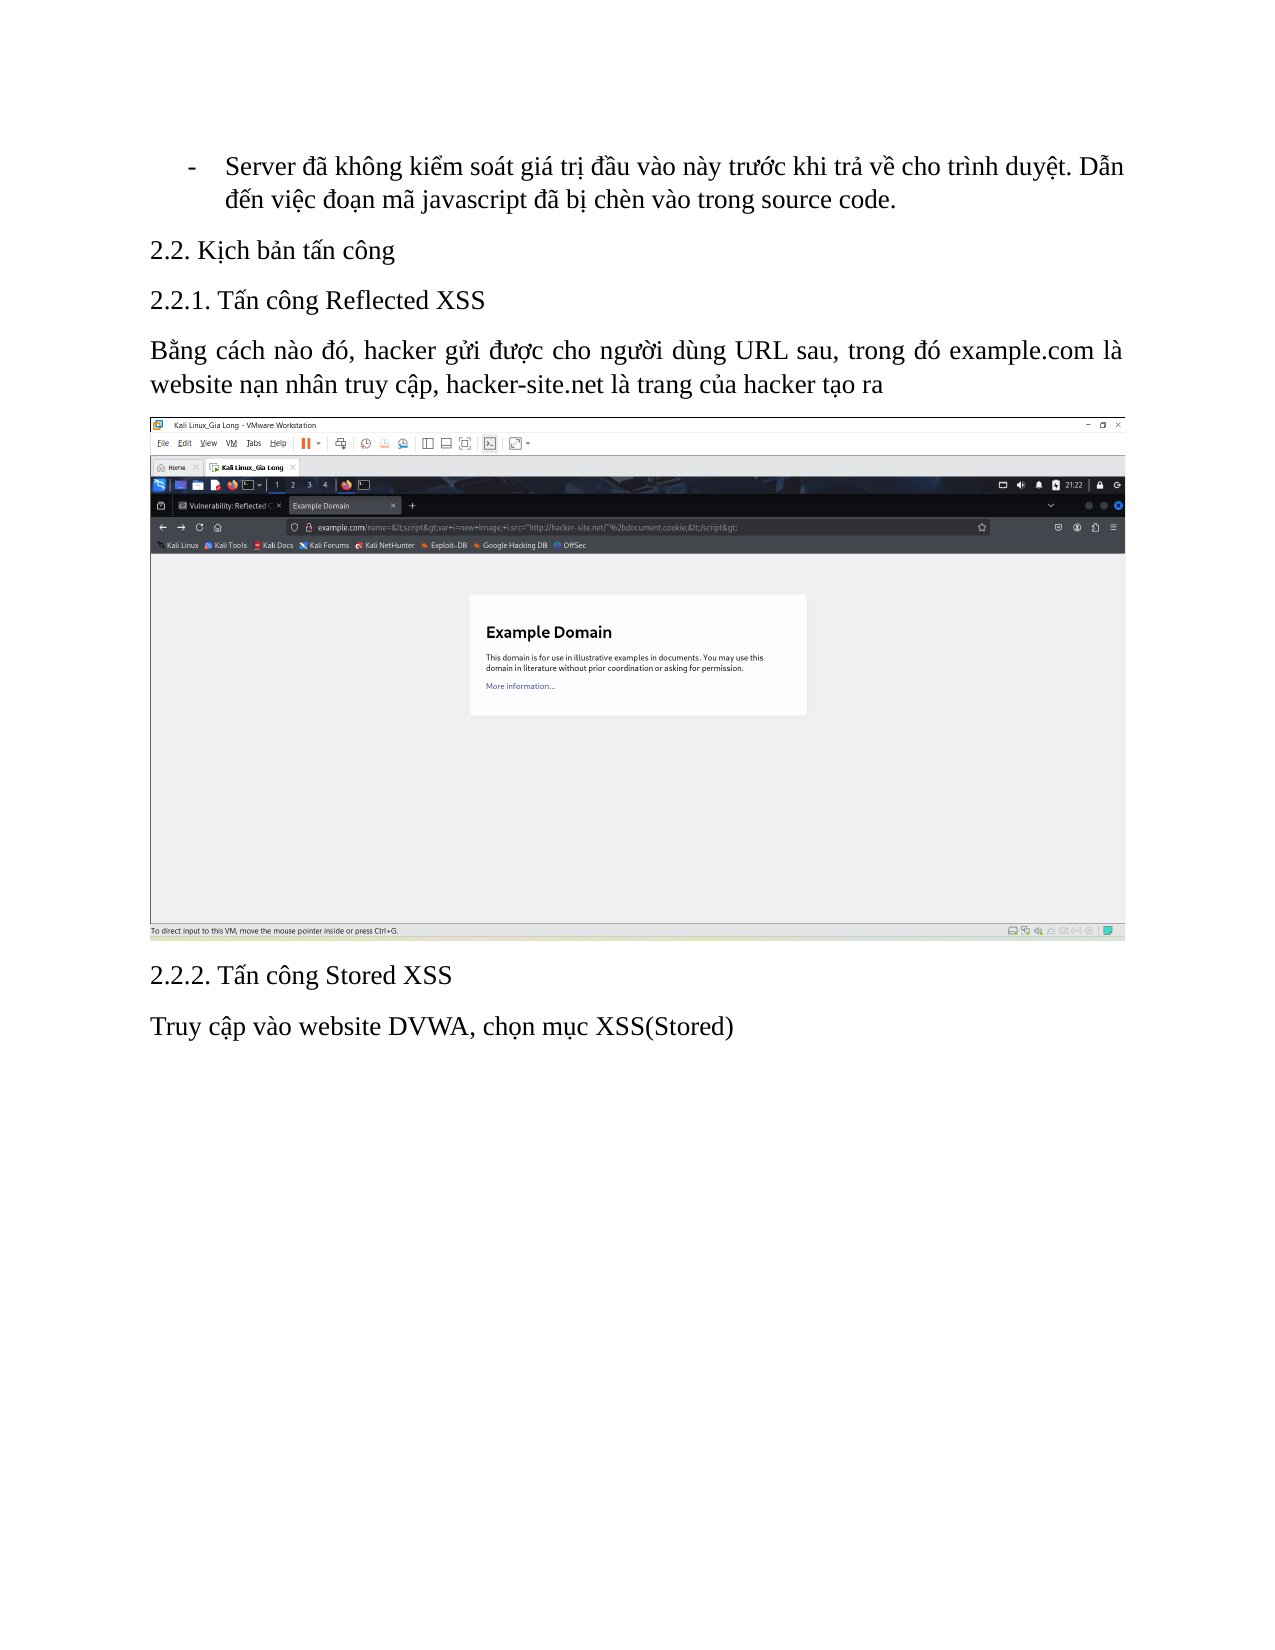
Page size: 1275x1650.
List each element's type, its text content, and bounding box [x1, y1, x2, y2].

text Bằng cách nào đó, hacker gửi được cho người dùng URL sau, trong đó example.com là website nạn nhân truy cập, hacker-site.net là trang của hacker tạo ra [150, 334, 1125, 399]
text 2.2. Kịch bản tấn công [150, 234, 1125, 265]
text 2.2.2. Tấn công Stored XSS [150, 959, 1125, 991]
text Truy cập vào website DVWA, chọn mục XSS(Stored) [150, 1010, 1125, 1041]
text 2.2.1. Tấn công Reflected XSS [150, 284, 1125, 315]
picture [150, 417, 1125, 941]
list Server đã không kiểm soát giá trị đầu vào này trước khi trả về cho trình duyệt. Dẫn đến việc đoạn mã javascript đã bị chèn vào trong source code. [187, 150, 1125, 215]
